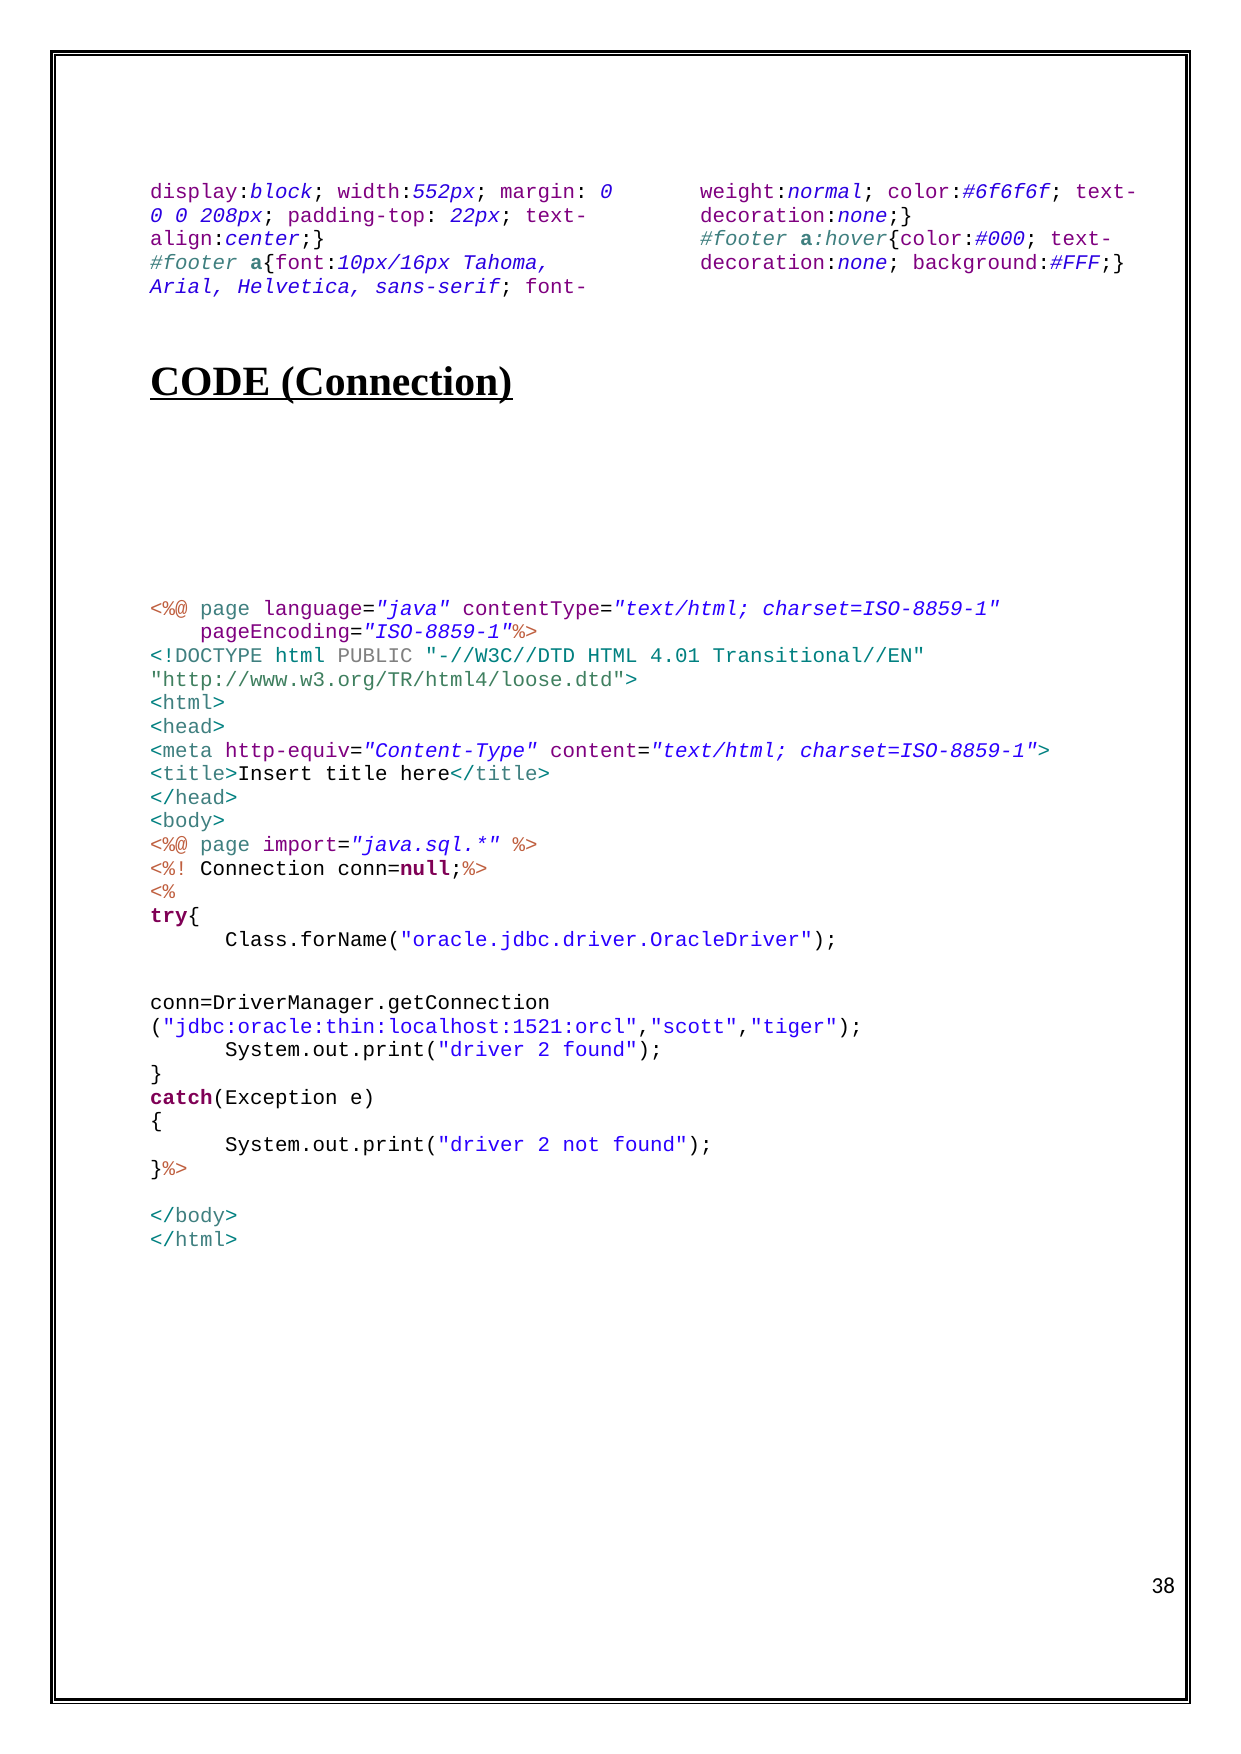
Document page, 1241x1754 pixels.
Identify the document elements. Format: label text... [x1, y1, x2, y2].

text catch(Exception e) [150, 1087, 1174, 1110]
text <html> [150, 692, 1174, 716]
text }%> [150, 1158, 1174, 1181]
text Class.forName("oracle.jdbc.driver.OracleDriver"); [150, 929, 1174, 952]
text <body> [150, 811, 1174, 834]
text { [150, 1110, 1174, 1134]
text CODE (Connection) [150, 356, 1174, 404]
text <title>Insert title here</title> [150, 763, 1174, 787]
text #footer a{font:10px/16px Tahoma, Arial, Helvetica, sans-serif; font-weight:normal; color:#6f6f6f; text-decoration:none;} [150, 252, 625, 299]
text <% [150, 881, 1174, 905]
text #footer a:hover{color:#000; text-decoration:none; background:#FFF;} [700, 228, 1174, 276]
text </head> [150, 787, 1174, 811]
text System.out.print("driver 2 not found"); [150, 1134, 1174, 1158]
text <%@ page import="java.sql.*" %> [150, 834, 1174, 858]
text pageEncoding="ISO-8859-1"%> [150, 621, 1174, 645]
text <%@ page language="java" contentType="text/html; charset=ISO-8859-1" [150, 598, 1174, 621]
text <!DOCTYPE html PUBLIC "-//W3C//DTD HTML 4.01 Transitional//EN" "http://www.w3.org/TR/html4/loose.dtd"> [150, 645, 1174, 692]
text } [150, 1063, 1174, 1087]
text <meta http-equiv="Content-Type" content="text/html; charset=ISO-8859-1"> [150, 739, 1174, 763]
text #footer a{font:10px/16px Tahoma, Arial, Helvetica, sans-serif; font-weight:normal; color:#6f6f6f; text-decoration:none;} [700, 181, 1174, 228]
text System.out.print("driver 2 found"); [150, 1039, 1174, 1063]
text <head> [150, 716, 1174, 739]
text conn=DriverManager.getConnection("jdbc:oracle:thin:localhost:1521:orcl","scott","tiger"); [150, 952, 1174, 1039]
text try{ [150, 905, 1174, 929]
text </html> [150, 1228, 1174, 1252]
text <%! Connection conn=null;%> [150, 858, 1174, 881]
text </body> [150, 1205, 1174, 1228]
